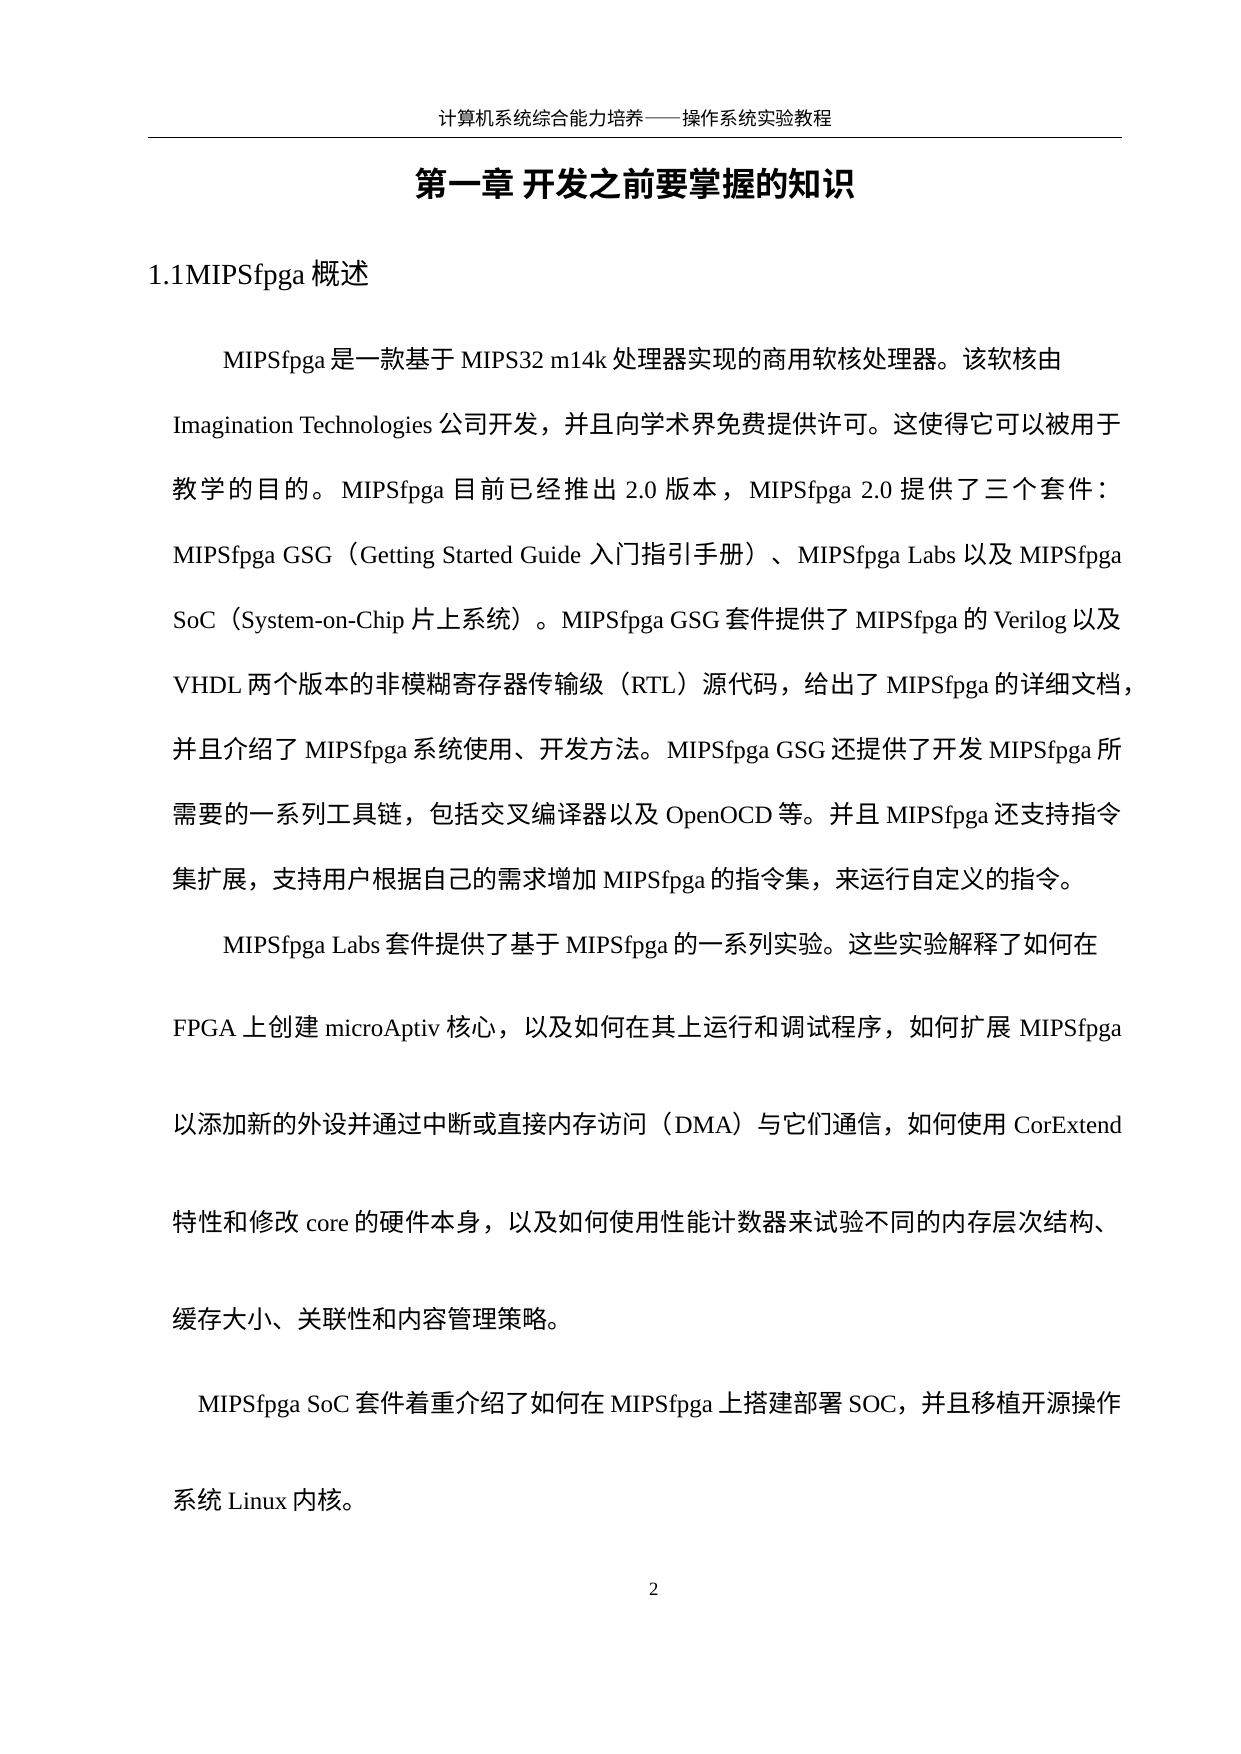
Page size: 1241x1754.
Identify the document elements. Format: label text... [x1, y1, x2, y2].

text MIPSfpga SoC套件着重介绍了如何在MIPSfpga上搭建部署SOC，并且移植开源操作系统Linux内核。 [173, 1369, 1122, 1531]
subtitle 第一章 开发之前要掌握的知识 [148, 150, 1122, 215]
text FPGA上创建microAptiv核心，以及如何在其上运行和调试程序，如何扩展MIPSfpga以添加新的外设并通过中断或直接内存访问（DMA）与它们通信，如何使用CorExtend特性和修改core的硬件本身，以及如何使用性能计数器来试验不同的内存层次结构、缓存大小、关联性和内容管理策略。 [173, 993, 1122, 1351]
text MIPSfpga Labs套件提供了基于MIPSfpga的一系列实验。这些实验解释了如何在 [148, 910, 1122, 975]
list Imagination Technologies公司开发，并且向学术界免费提供许可。这使得它可以被用于教学的目的。MIPSfpga目前已经推出2.0版本，MIPSfpga 2.0提供了三个套件：MIPSfpga GSG（Getting Started Guide 入门指引手册）、MIPSfpga Labs以及MIPSfpga SoC（System-on-Chip 片上系统）。MIPSfpga GSG套件提供了MIPSfpga的Verilog以及VHDL两个版本的非模糊寄存器传输级（RTL）源代码，给出了MIPSfpga的详细文档，并且介绍了MIPSfpga系统使用、开发方法。MIPSfpga GSG还提供了开发MIPSfpga所需要的一系列工具链，包括交叉编译器以及OpenOCD等。并且MIPSfpga还支持指令集扩展，支持用户根据自己的需求增加MIPSfpga的指令集，来运行自定义的指令。 [173, 390, 1122, 910]
list MIPSfpga是一款基于MIPS32 m14k处理器实现的商用软核处理器。该软核由 [173, 325, 1122, 390]
subtitle MIPSfpga概述 [148, 239, 1122, 304]
